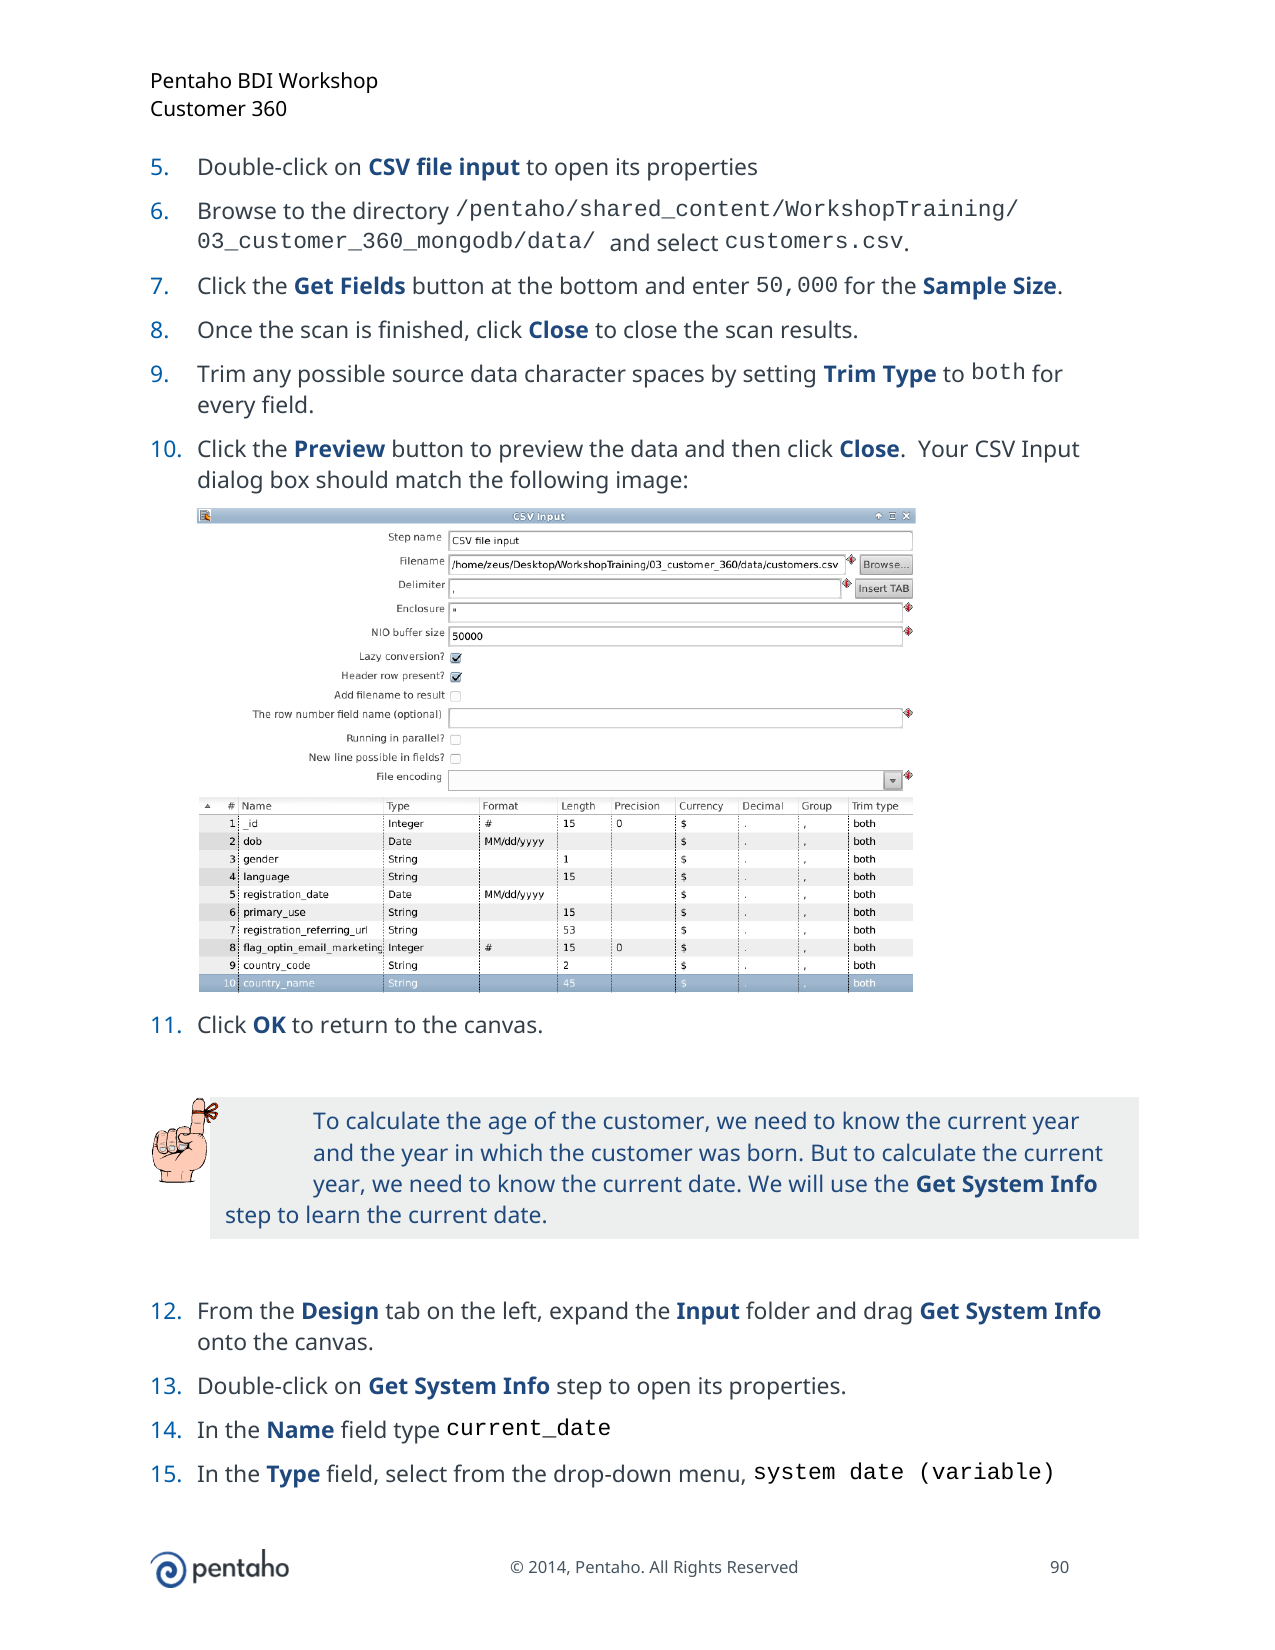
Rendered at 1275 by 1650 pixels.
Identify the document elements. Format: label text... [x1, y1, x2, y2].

text Trim any possible source data character spaces by setting Trim Type to both for every field. [150, 358, 1125, 421]
text In the Type field, select from the drop-down menu, system date (variable) [150, 1457, 1125, 1489]
text Click the Get Fields button at the bottom and enter 50,000 for the Sample Size. [150, 270, 1125, 302]
text In the Name field type current_date [150, 1414, 1125, 1445]
text Browse to the directory /pentaho/shared_content/WorkshopTraining/ 03_customer_360_mongodb/data/ and select customers.csv. [150, 195, 1125, 258]
text To calculate the age of the customer, we need to know the current year and the year in which the customer was born. But to calculate the current year, we need to know the current date. We will use the Get System Info step to learn the current date. [217, 1103, 1133, 1232]
text Once the scan is finished, click Close to close the scan results. [150, 314, 1125, 345]
picture [196, 508, 916, 997]
text Double-click on CSV file input to open its properties [150, 151, 1125, 183]
text Click the Preview button to preview the data and then click Close. Your CSV Input dialog box should match the following image: [150, 433, 1125, 496]
text Double-click on Get System Info step to open its properties. [150, 1370, 1125, 1401]
picture [150, 1096, 220, 1184]
text Click OK to return to the canvas. [150, 1009, 1125, 1041]
picture [150, 1549, 289, 1588]
text From the Design tab on the left, expand the Input folder and drag Get System Info onto the canvas. [150, 1295, 1125, 1357]
